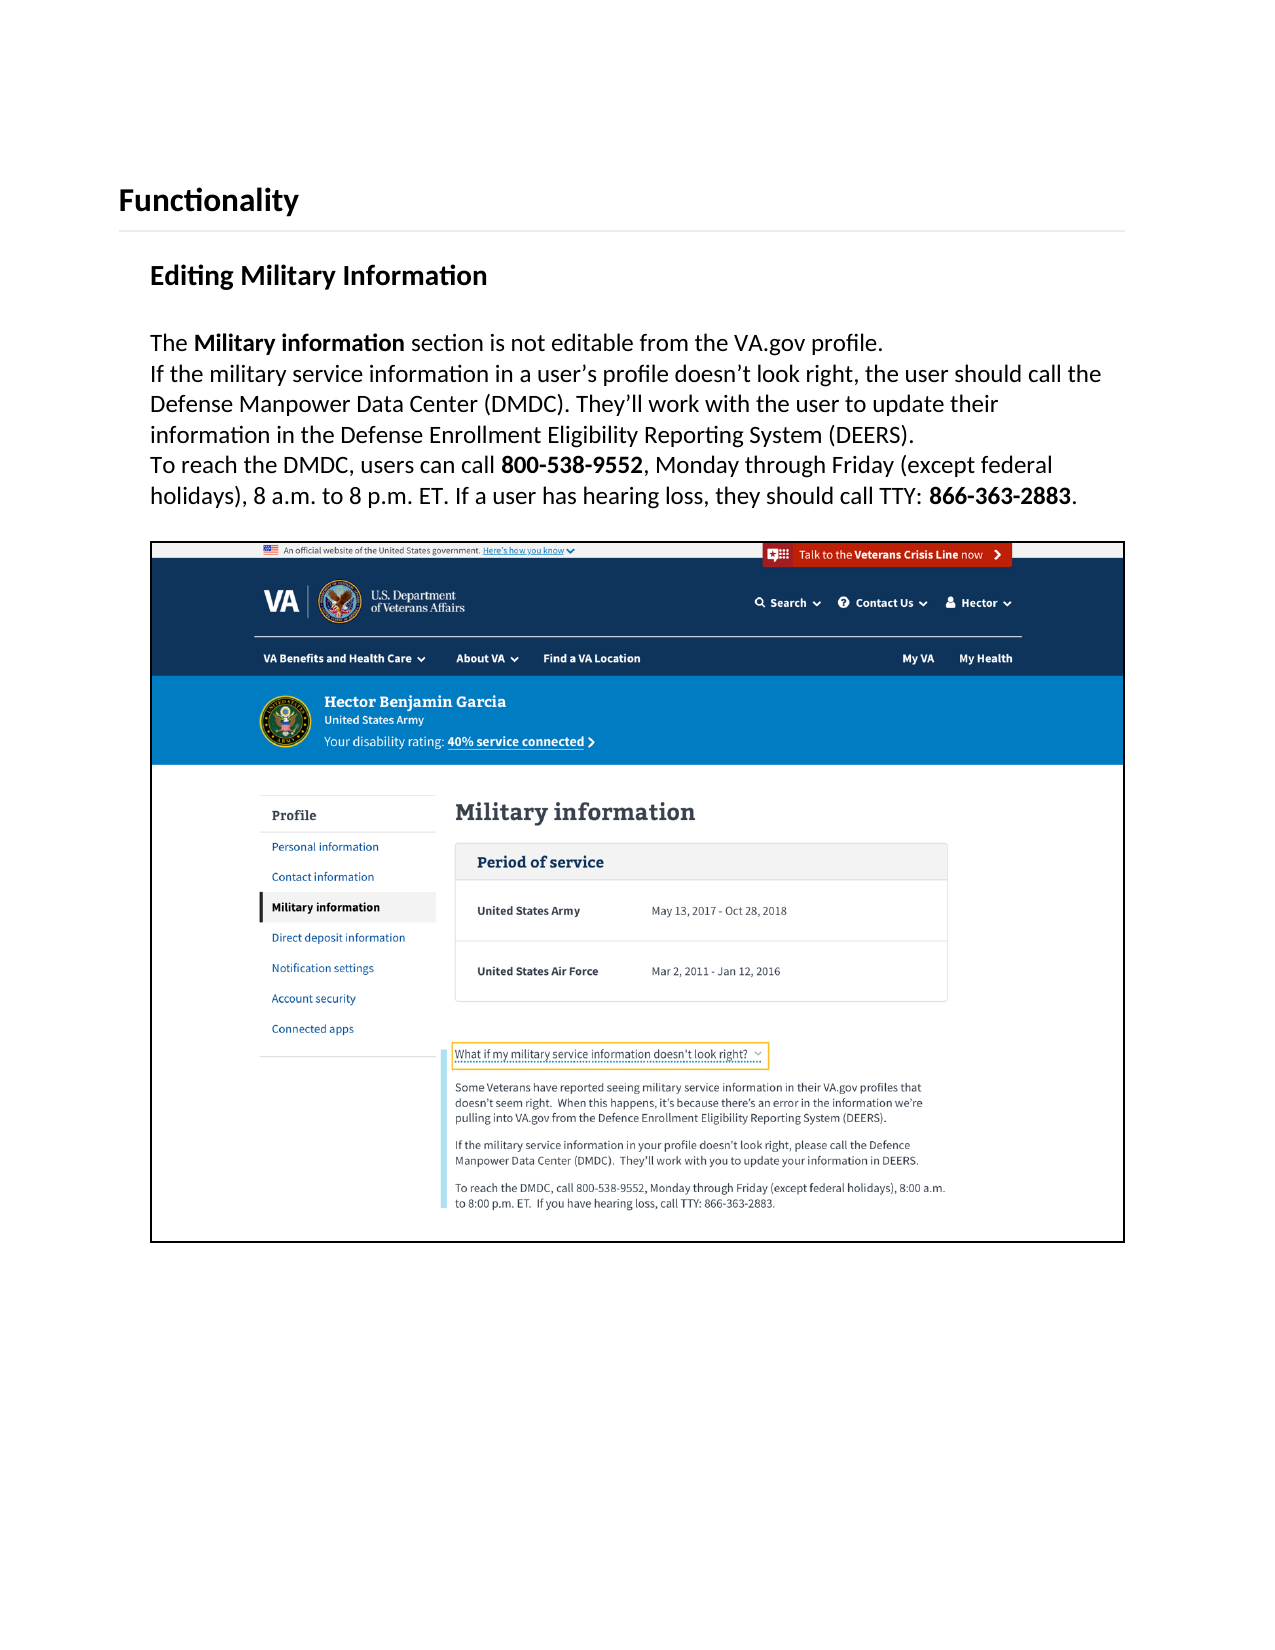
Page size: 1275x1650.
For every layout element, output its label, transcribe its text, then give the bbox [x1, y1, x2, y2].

subtitle Editing Military Information [150, 257, 1125, 292]
text If the military service information in a user’s profile doesn’t look right, the user should call the Defense Manpower Data Center (DMDC). They’ll work with the user to update their information in the Defense Enrollment Eligibility Reporting System (DEERS). [150, 358, 1125, 449]
text To reach the DMDC, users can call 800-538-9552, Monday through Friday (except federal holidays), 8 a.m. to 8 p.m. ET. If a user has hearing loss, they should call TTY: 866-363-2883. [150, 449, 1125, 510]
text The Military information section is not editable from the VA.gov profile. [150, 327, 1125, 358]
subtitle Functionality [119, 179, 1125, 230]
picture [152, 543, 1123, 1241]
